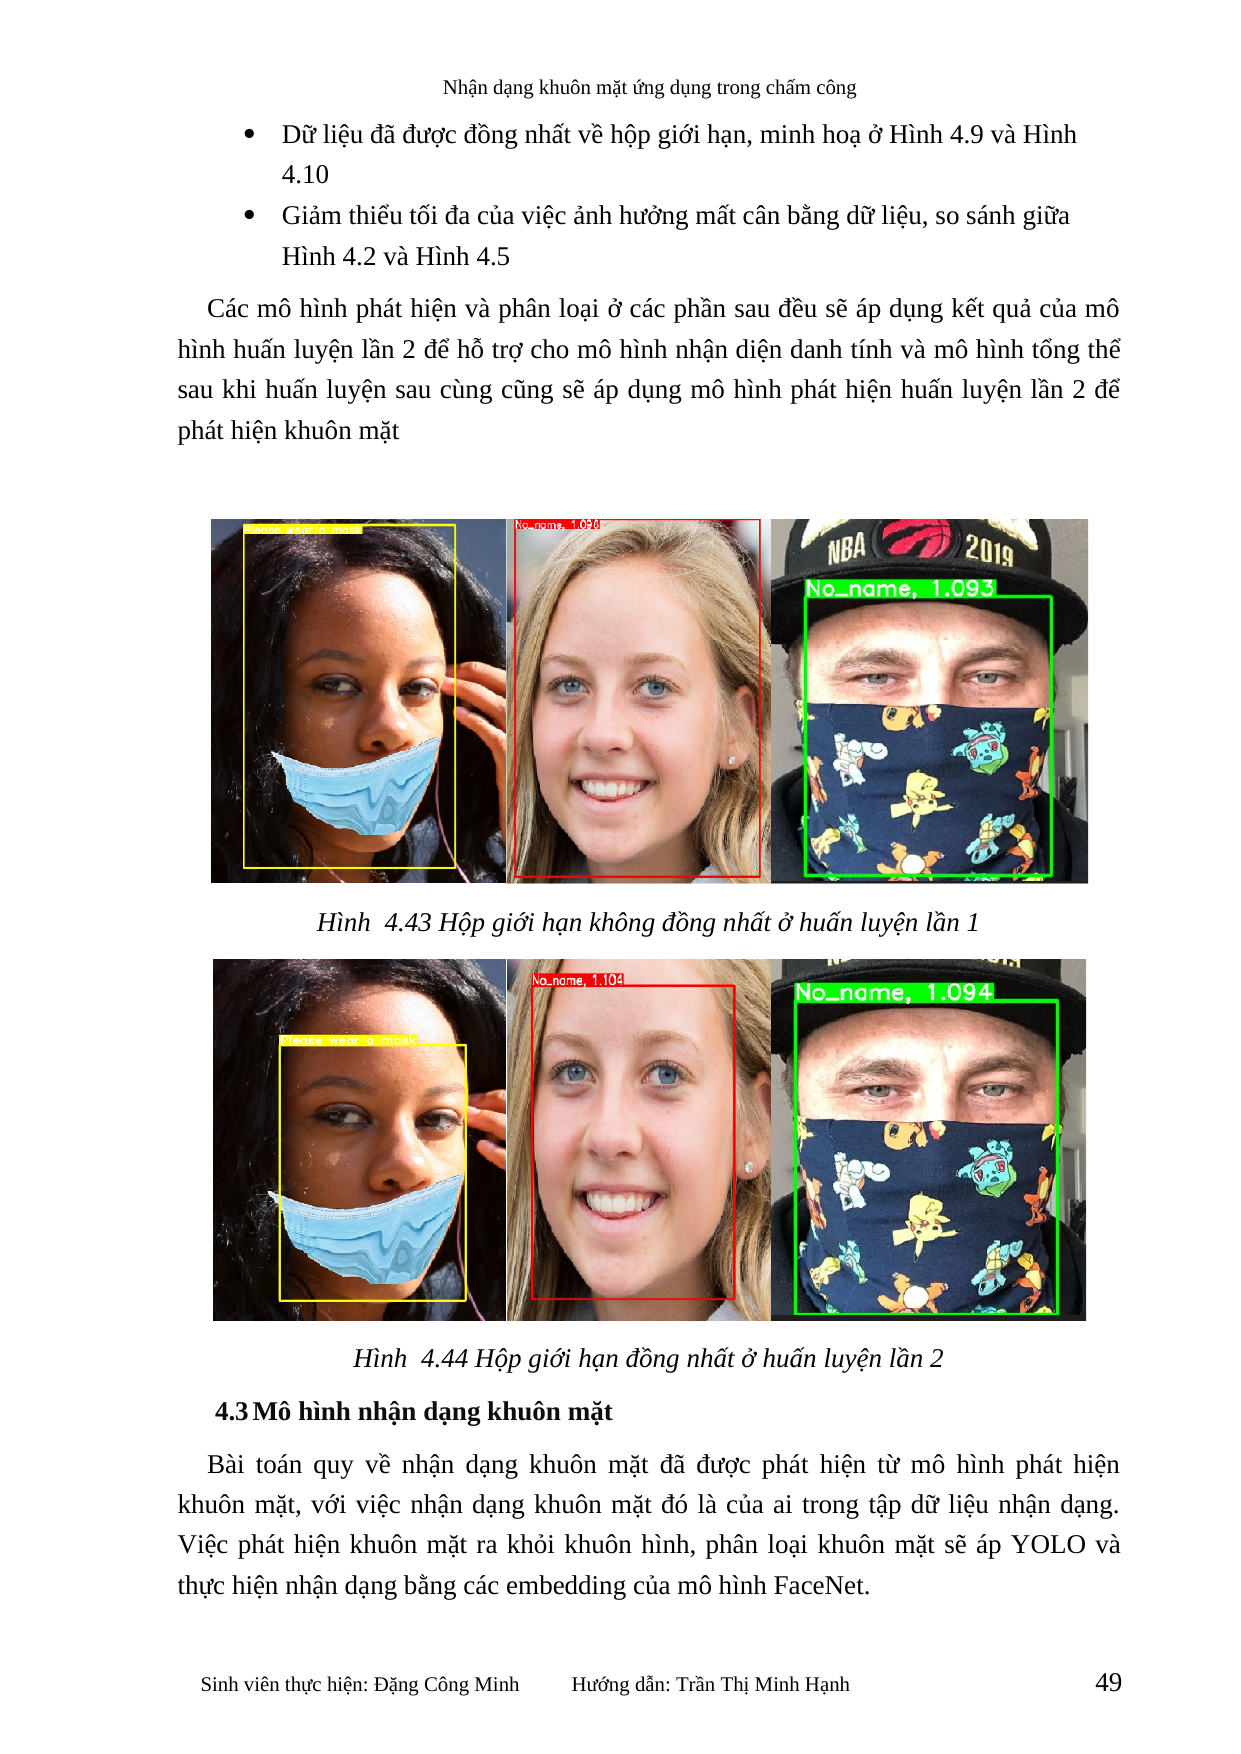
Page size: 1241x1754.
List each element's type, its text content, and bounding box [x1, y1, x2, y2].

text Bài toán quy về nhận dạng khuôn mặt đã được phát hiện từ mô hình phát hiện khuôn mặt, với việc nhận dạng khuôn mặt đó là của ai trong tập dữ liệu nhận dạng. Việc phát hiện khuôn mặt ra khỏi khuôn hình, phân loại khuôn mặt sẽ áp YOLO và thực hiện nhận dạng bằng các embedding của mô hình FaceNet. [177, 1448, 1122, 1529]
subtitle Mô hình nhận dạng khuôn mặt [215, 1395, 1122, 1426]
text Các mô hình phát hiện và phân loại ở các phần sau đều sẽ áp dụng kết quả của mô hình huấn luyện lần 2 để hỗ trợ cho mô hình nhận diện danh tính và mô hình tổng thể sau khi huấn luyện sau cùng cũng sẽ áp dụng mô hình phát hiện huấn luyện lần 2 để phát hiện khuôn mặt [177, 292, 1122, 445]
list Dữ liệu đã được đồng nhất về hộp giới hạn, minh hoạ ở Hình 4.9 và Hình 4.10 [244, 118, 1122, 190]
text Bài toán quy về nhận dạng khuôn mặt đã được phát hiện từ mô hình phát hiện khuôn mặt, với việc nhận dạng khuôn mặt đó là của ai trong tập dữ liệu nhận dạng. Việc phát hiện khuôn mặt ra khỏi khuôn hình, phân loại khuôn mặt sẽ áp YOLO và thực hiện nhận dạng bằng các embedding của mô hình FaceNet. [177, 1560, 1122, 1600]
picture [213, 959, 1087, 1321]
list Giảm thiểu tối đa của việc ảnh hưởng mất cân bằng dữ liệu, so sánh giữa Hình 4.2 và Hình 4.5 [244, 199, 1122, 271]
picture [211, 519, 1089, 884]
